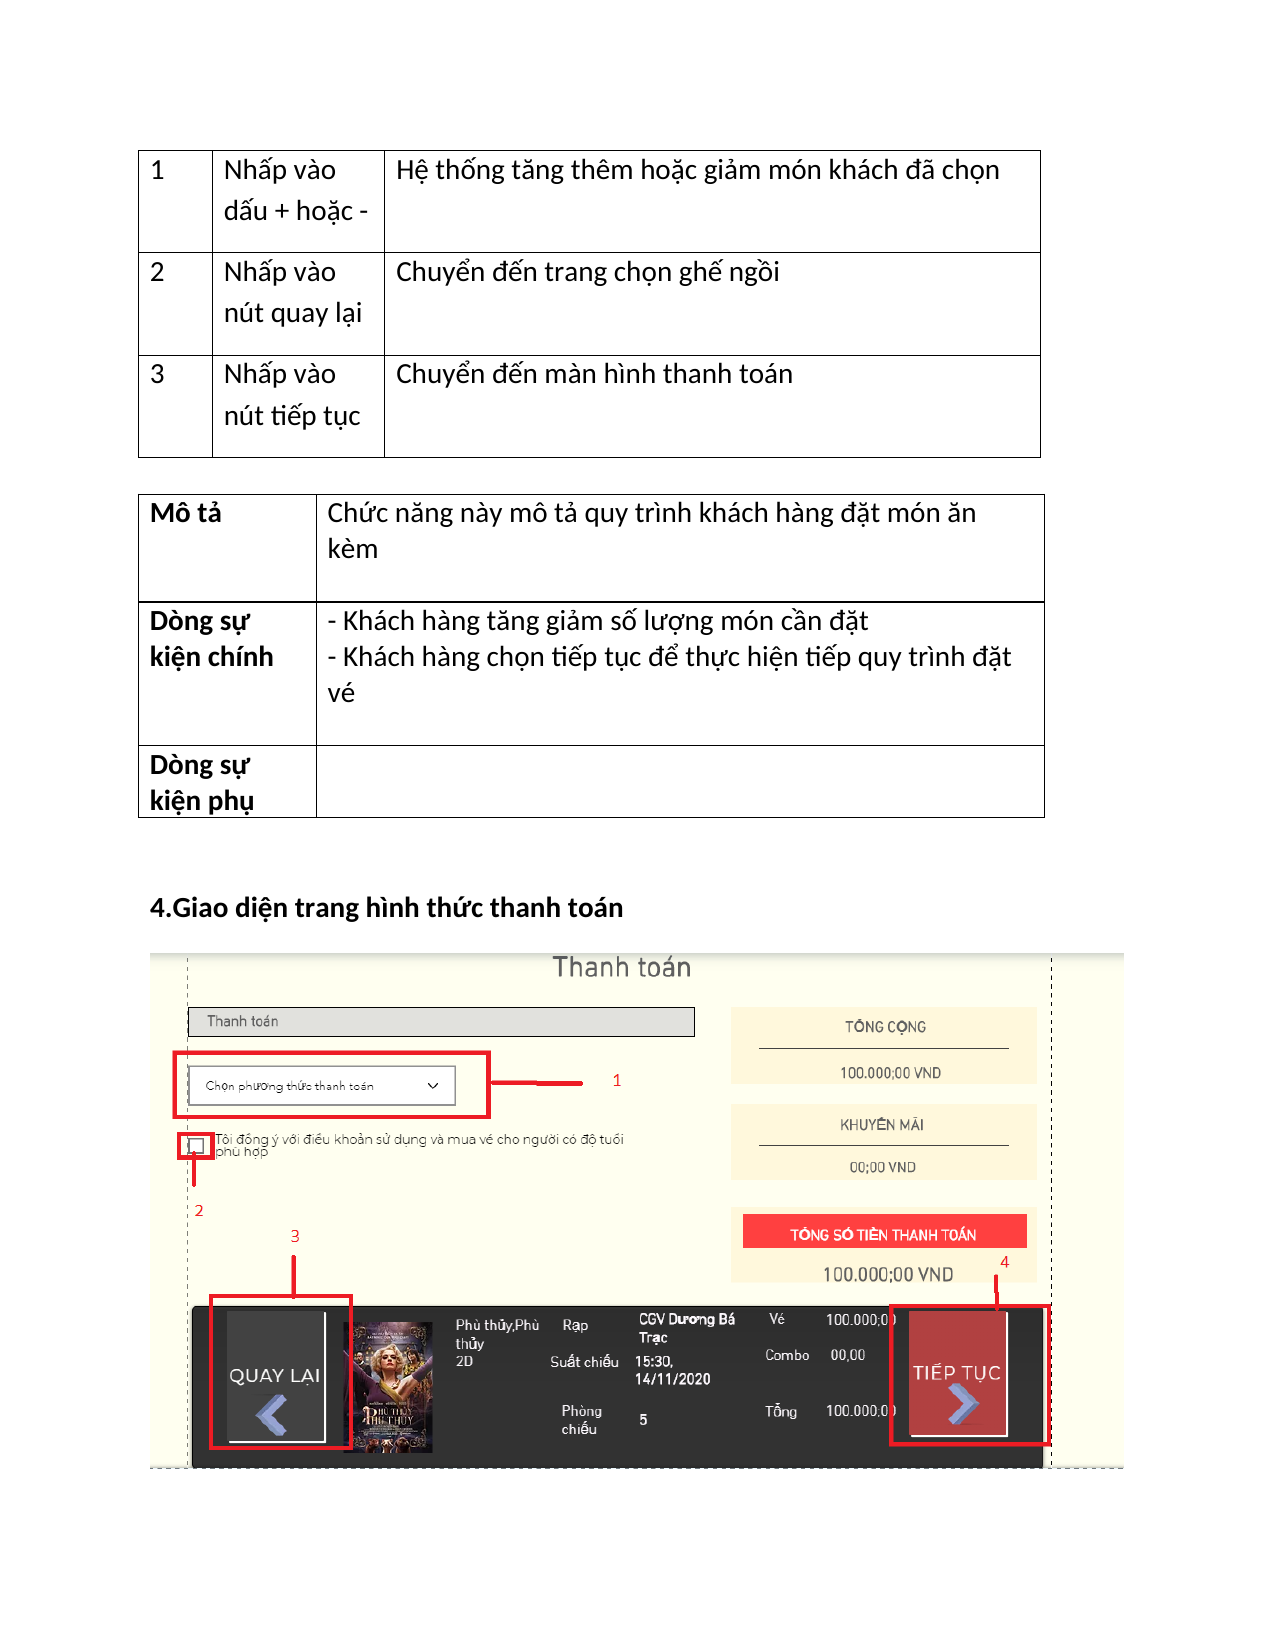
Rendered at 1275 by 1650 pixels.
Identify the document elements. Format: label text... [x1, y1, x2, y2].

table_header Mô tả [139, 495, 316, 601]
picture [150, 953, 1124, 1469]
table_cell Nhấp vào dấu + hoặc - [213, 151, 384, 252]
table_cell Chuyển đến màn hình thanh toán [385, 356, 1040, 457]
text 4.Giao diện trang hình thức thanh toán [150, 889, 1125, 925]
table_cell 1 [139, 151, 212, 252]
table_cell Nhấp vào nút quay lại [213, 253, 384, 354]
table_cell 3 [139, 356, 212, 457]
table_cell Dòng sự kiện chính [139, 603, 316, 745]
table_header Chức năng này mô tả quy trình khách hàng đặt món ăn kèm [317, 495, 1044, 601]
table_cell 2 [139, 253, 212, 354]
table_cell [317, 746, 1044, 817]
table_cell Hệ thống tăng thêm hoặc giảm món khách đã chọn [385, 151, 1040, 252]
table_cell Nhấp vào nút tiếp tục [213, 356, 384, 457]
table_cell - Khách hàng tăng giảm số lượng món cần đặt - Khách hàng chọn tiếp tục để thực hiện tiếp quy trình đặt vé [317, 603, 1044, 745]
table_cell Chuyển đến trang chọn ghế ngồi [385, 253, 1040, 354]
table_cell Dòng sự kiện phụ [139, 746, 316, 817]
